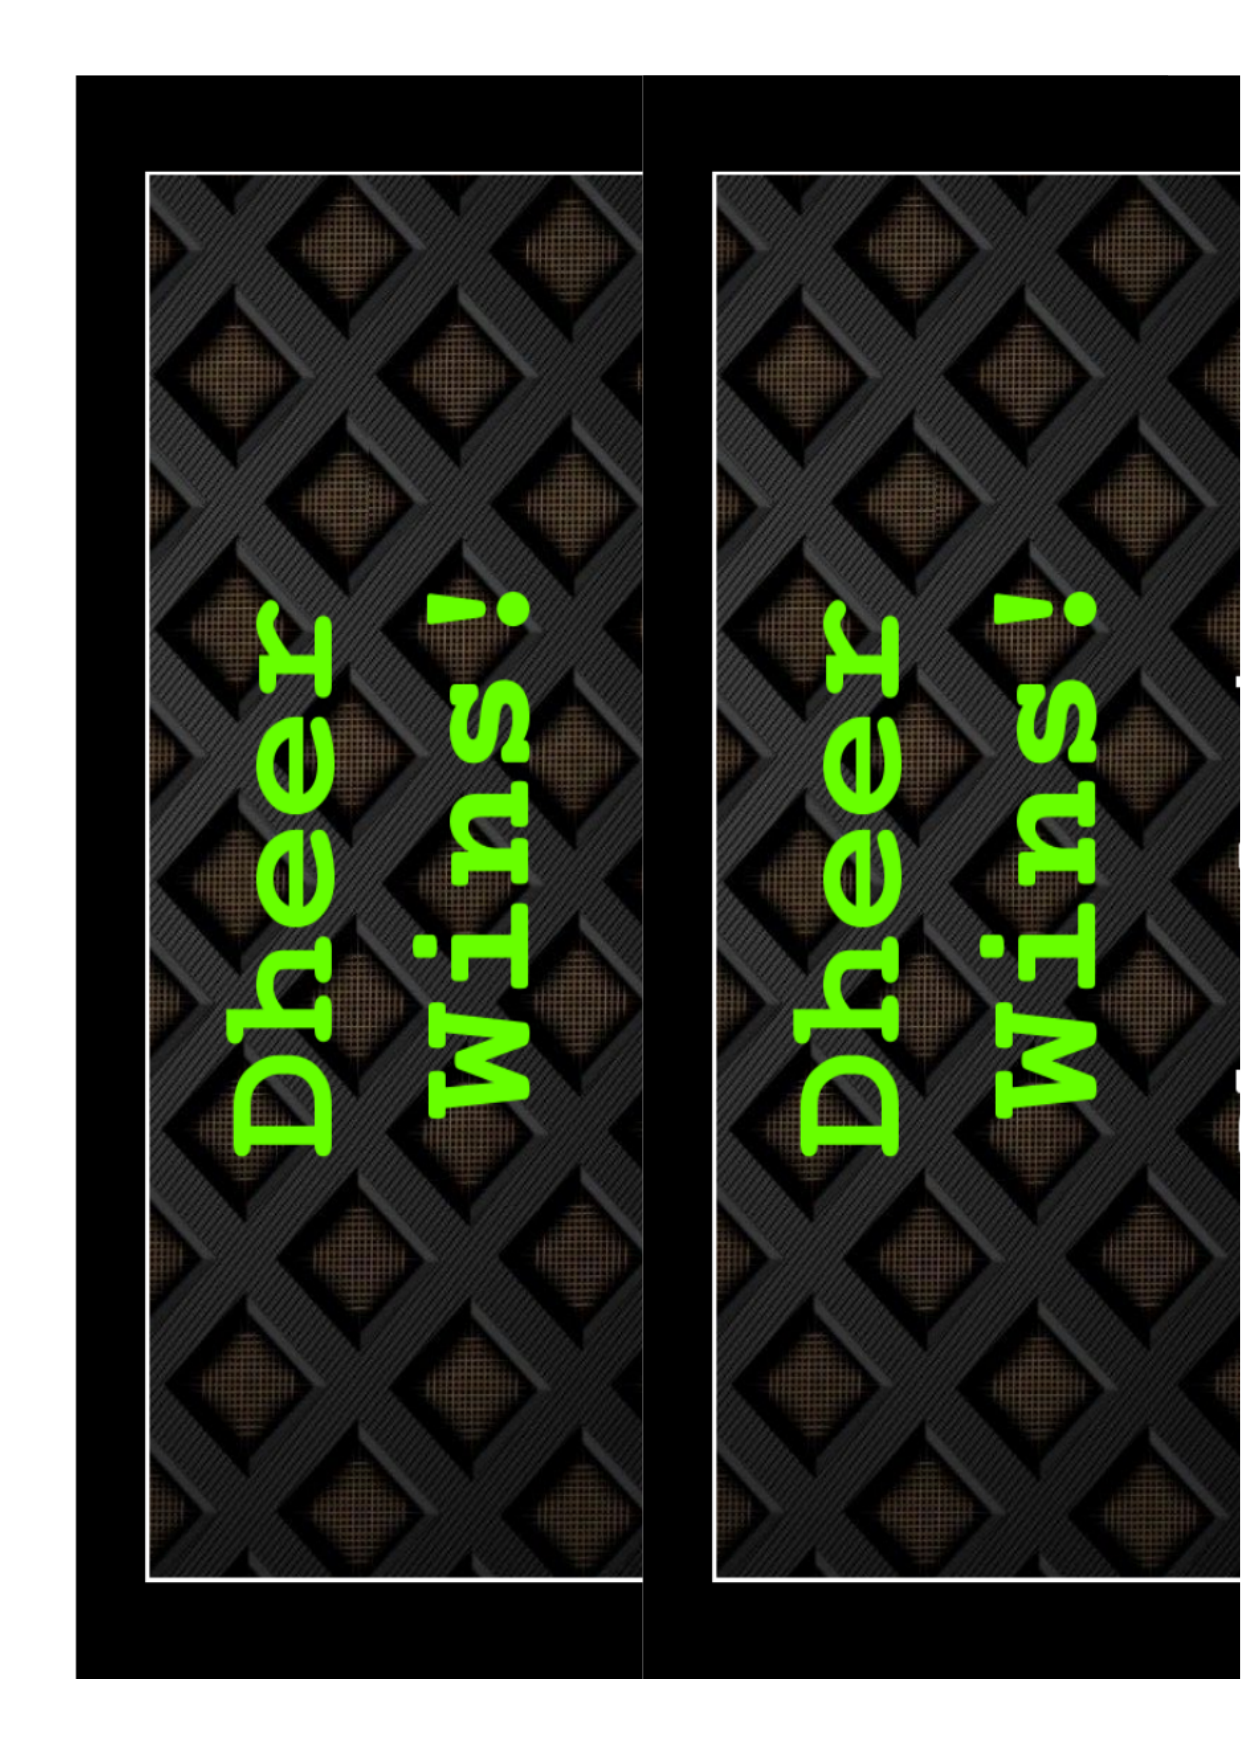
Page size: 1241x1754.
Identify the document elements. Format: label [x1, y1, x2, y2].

picture [77, 76, 642, 1677]
picture [644, 76, 1241, 1678]
